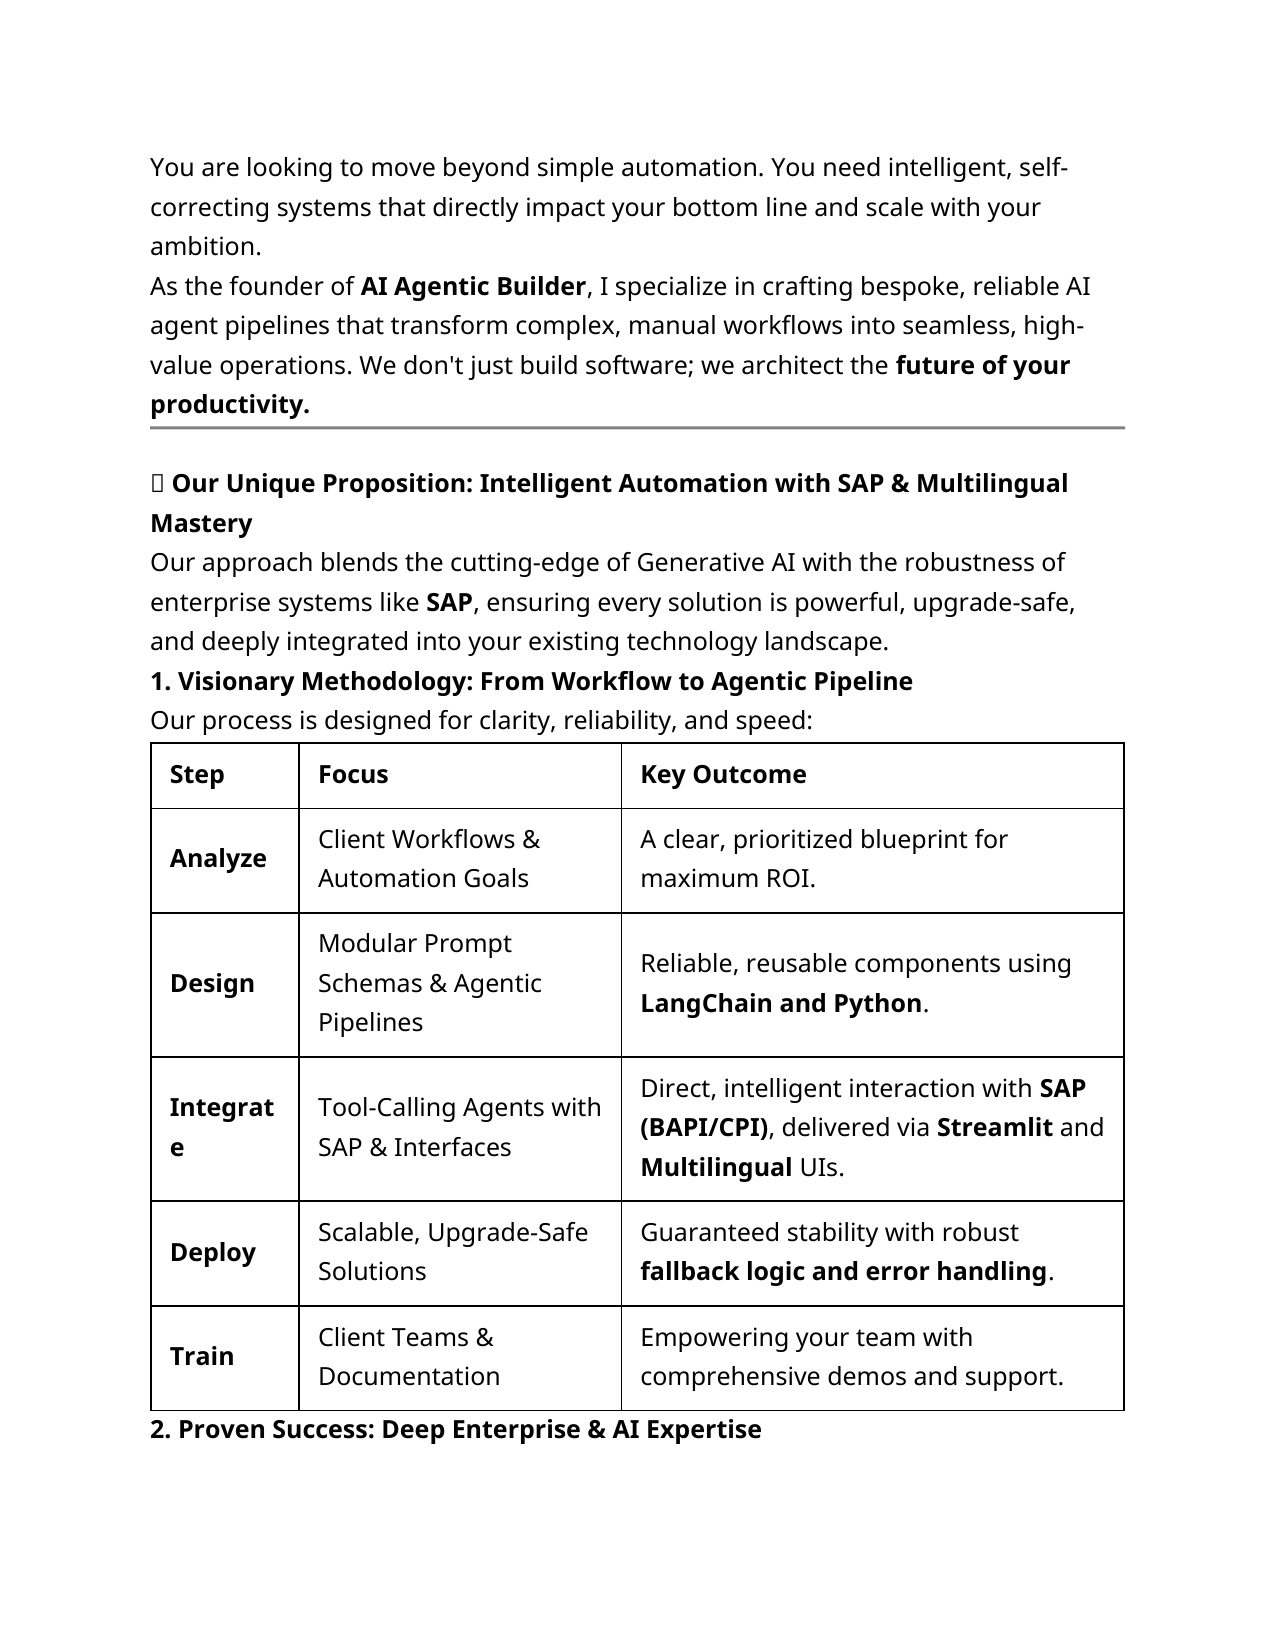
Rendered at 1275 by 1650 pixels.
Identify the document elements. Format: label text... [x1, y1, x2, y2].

text 1. Visionary Methodology: From Workflow to Agentic Pipeline [150, 663, 1125, 697]
table_cell Integrate [152, 1058, 298, 1200]
table_cell Reliable, reusable components using LangChain and Python. [622, 914, 1123, 1056]
table_cell Design [152, 914, 298, 1056]
table_cell Train [152, 1307, 298, 1410]
text 2. Proven Success: Deep Enterprise & AI Expertise [150, 1411, 1125, 1445]
table_header Step [152, 744, 298, 807]
table_cell Client Workflows & Automation Goals [300, 809, 621, 912]
table_cell Scalable, Upgrade-Safe Solutions [300, 1202, 621, 1305]
text As the founder of AI Agentic Builder, I specialize in crafting bespoke, reliable AI agent pipelines that transform complex, manual workflows into seamless, high-value operations. We don't just build software; we architect the future of your productivity. [150, 268, 1125, 421]
table_cell Direct, intelligent interaction with SAP (BAPI/CPI), delivered via Streamlit and Multilingual UIs. [622, 1058, 1123, 1200]
table_cell Modular Prompt Schemas & Agentic Pipelines [300, 914, 621, 1056]
table_cell Analyze [152, 809, 298, 912]
text You are looking to move beyond simple automation. You need intelligent, self-correcting systems that directly impact your bottom line and scale with your ambition. [150, 150, 1125, 263]
table_cell Empowering your team with comprehensive demos and support. [622, 1307, 1123, 1410]
table_cell Tool-Calling Agents with SAP & Interfaces [300, 1058, 621, 1200]
table_cell Deploy [152, 1202, 298, 1305]
text 🎯 Our Unique Proposition: Intelligent Automation with SAP & Multilingual Mastery [150, 466, 1125, 539]
table_header Focus [300, 744, 621, 807]
text Our process is designed for clarity, reliability, and speed: [150, 703, 1125, 737]
table_cell Guaranteed stability with robust fallback logic and error handling. [622, 1202, 1123, 1305]
text Our approach blends the cutting-edge of Generative AI with the robustness of enterprise systems like SAP, ensuring every solution is powerful, upgrade-safe, and deeply integrated into your existing technology landscape. [150, 545, 1125, 658]
table_cell A clear, prioritized blueprint for maximum ROI. [622, 809, 1123, 912]
table_cell Client Teams & Documentation [300, 1307, 621, 1410]
table_header Key Outcome [622, 744, 1123, 807]
